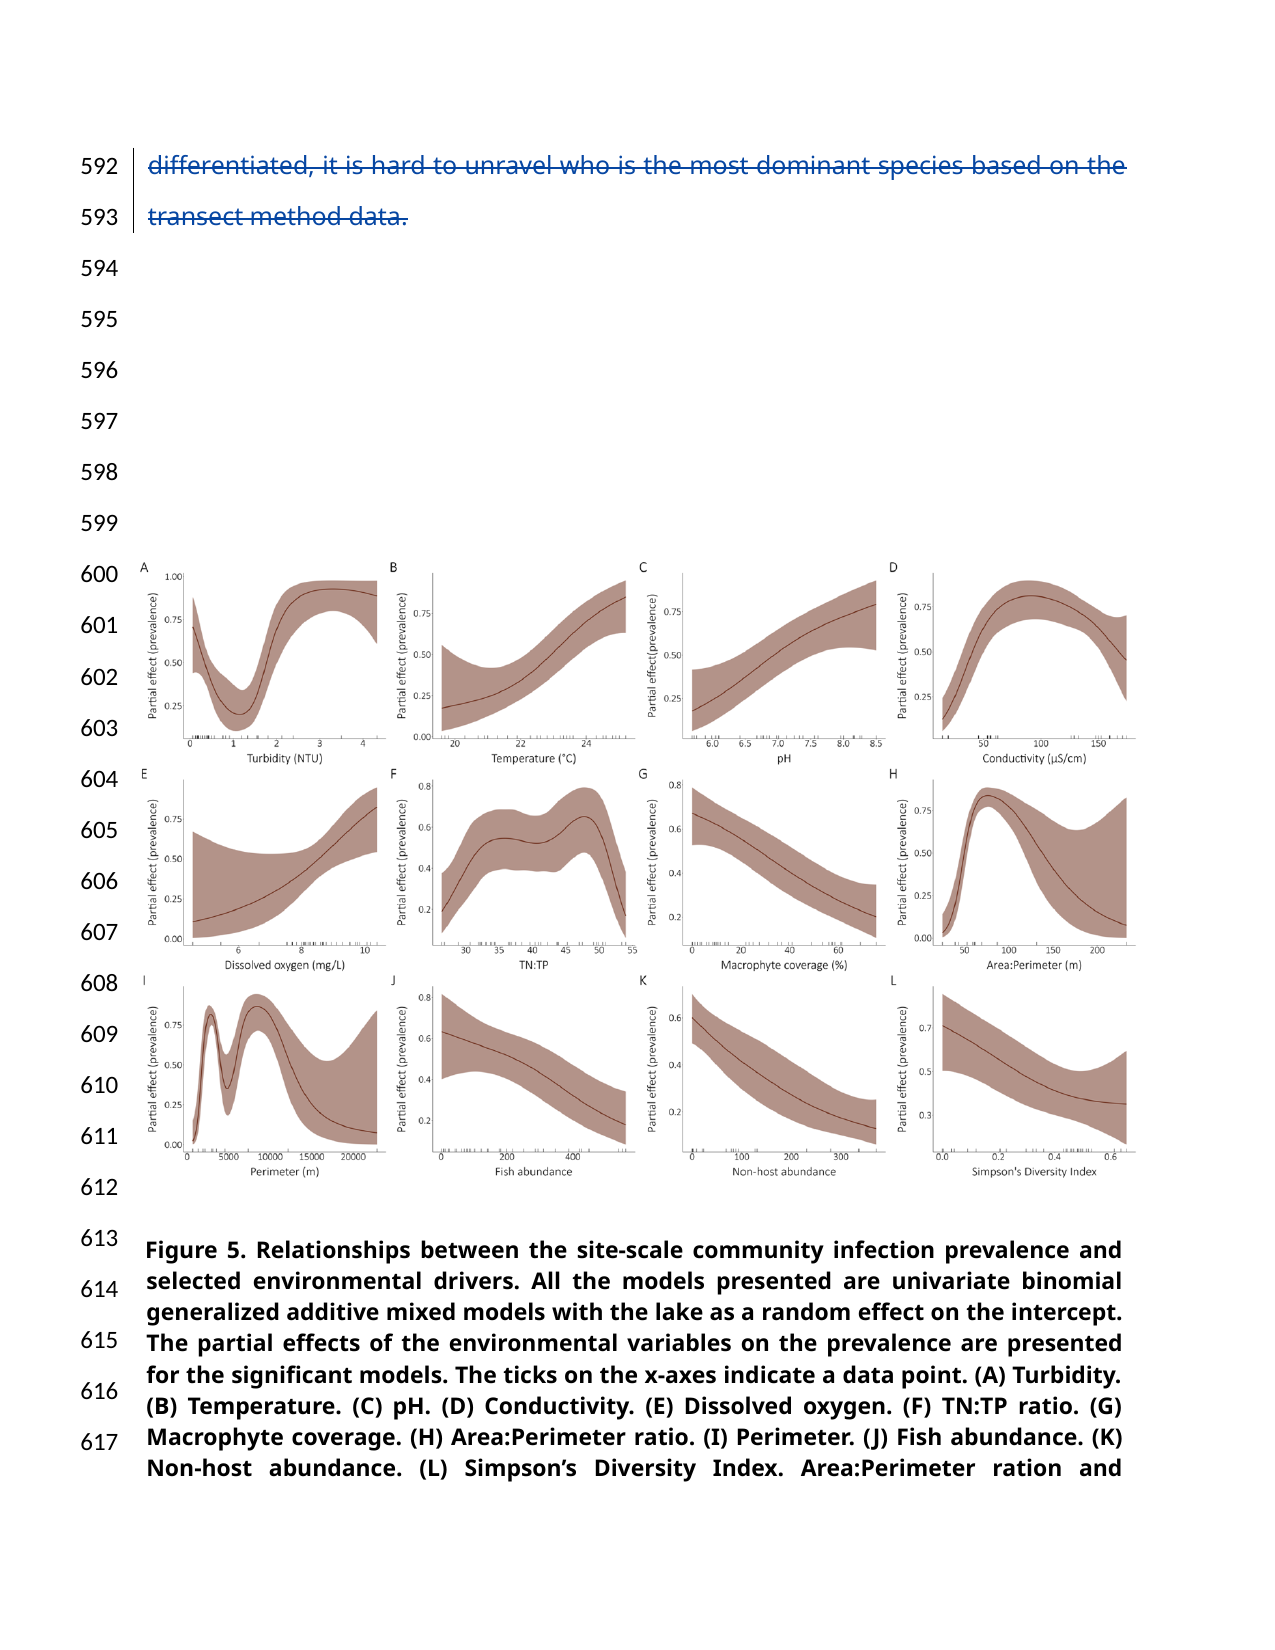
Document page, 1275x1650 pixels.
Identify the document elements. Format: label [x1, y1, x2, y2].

text [148, 169, 1127, 233]
picture [136, 557, 1139, 1181]
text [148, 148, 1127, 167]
